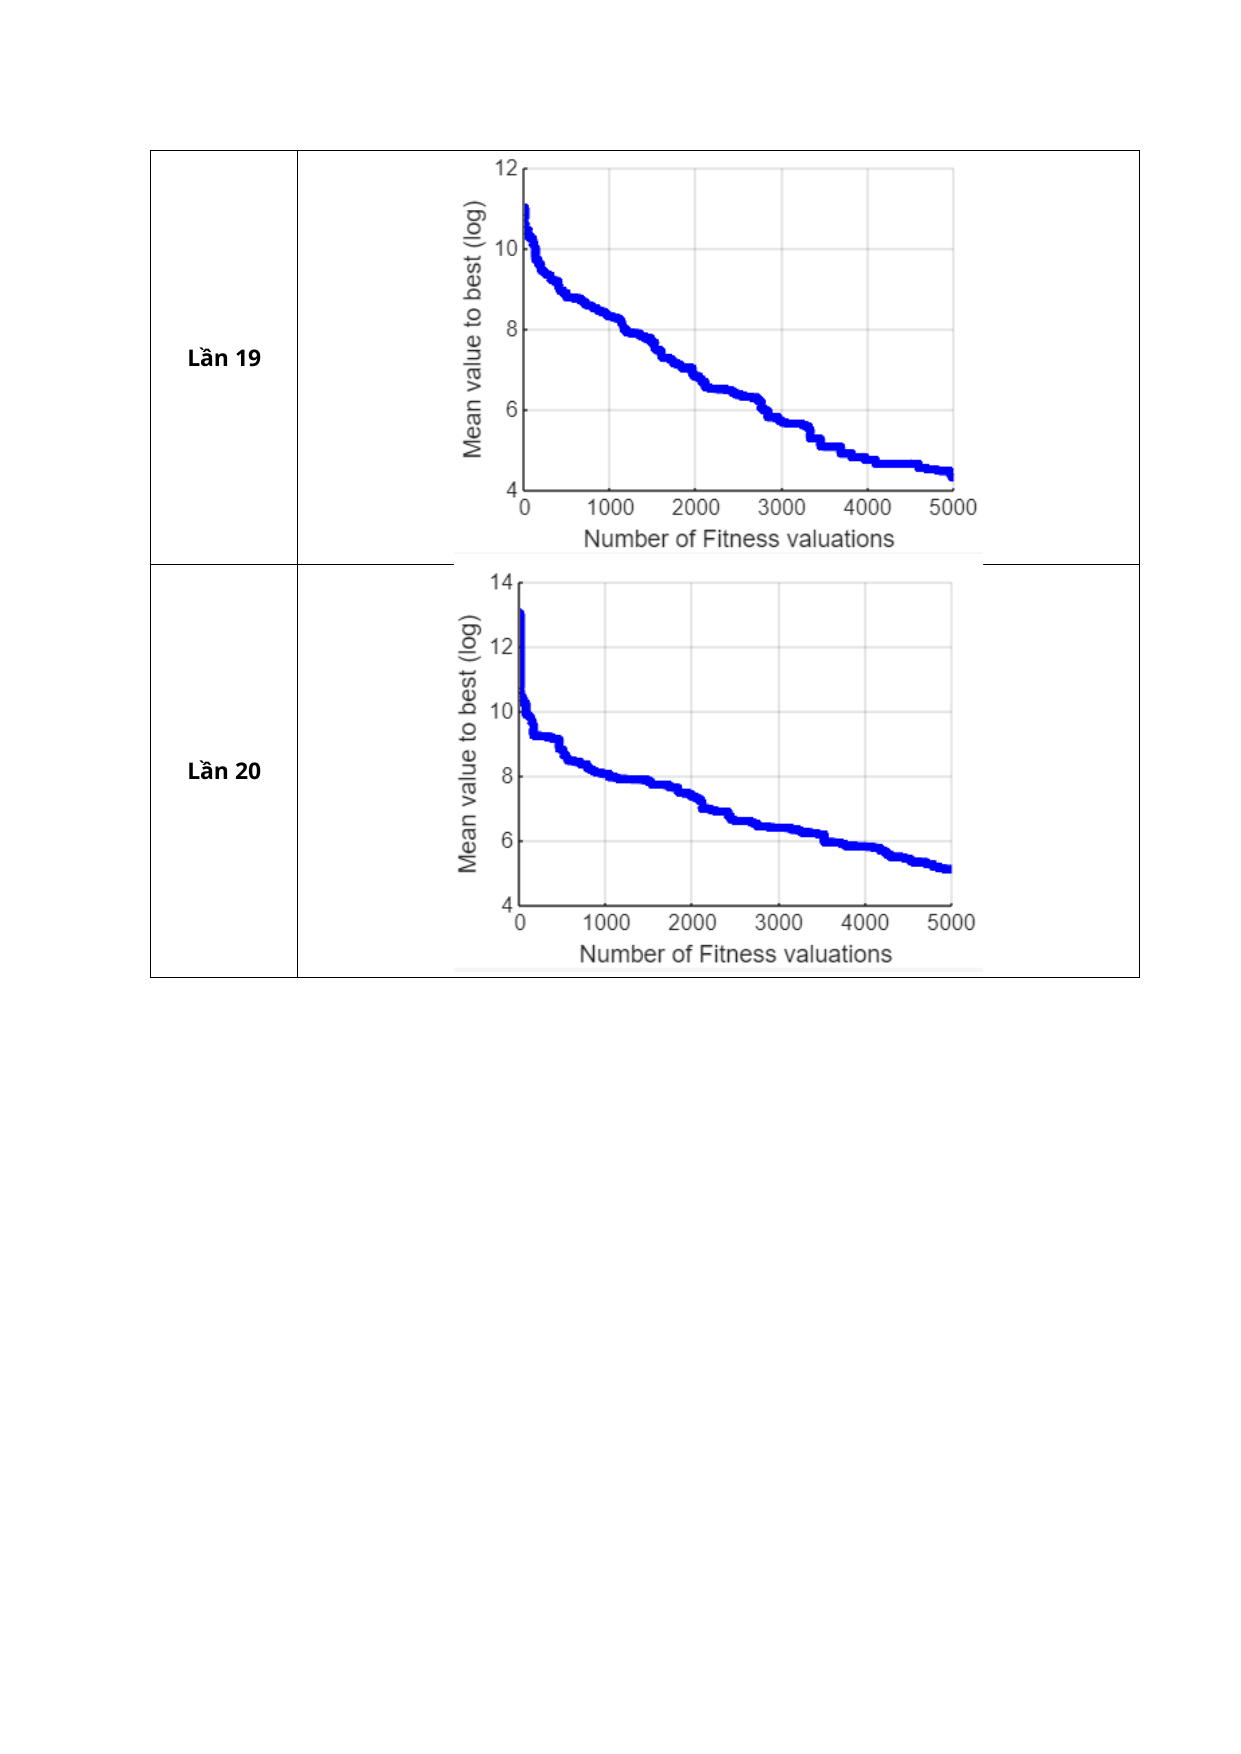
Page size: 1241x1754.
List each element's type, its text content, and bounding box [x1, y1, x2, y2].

table_cell Lần 19 [151, 151, 297, 563]
table_cell [298, 565, 1139, 977]
table_cell [298, 151, 1139, 563]
table_cell Lần 20 [151, 565, 297, 977]
picture [454, 151, 983, 554]
picture [453, 564, 984, 972]
